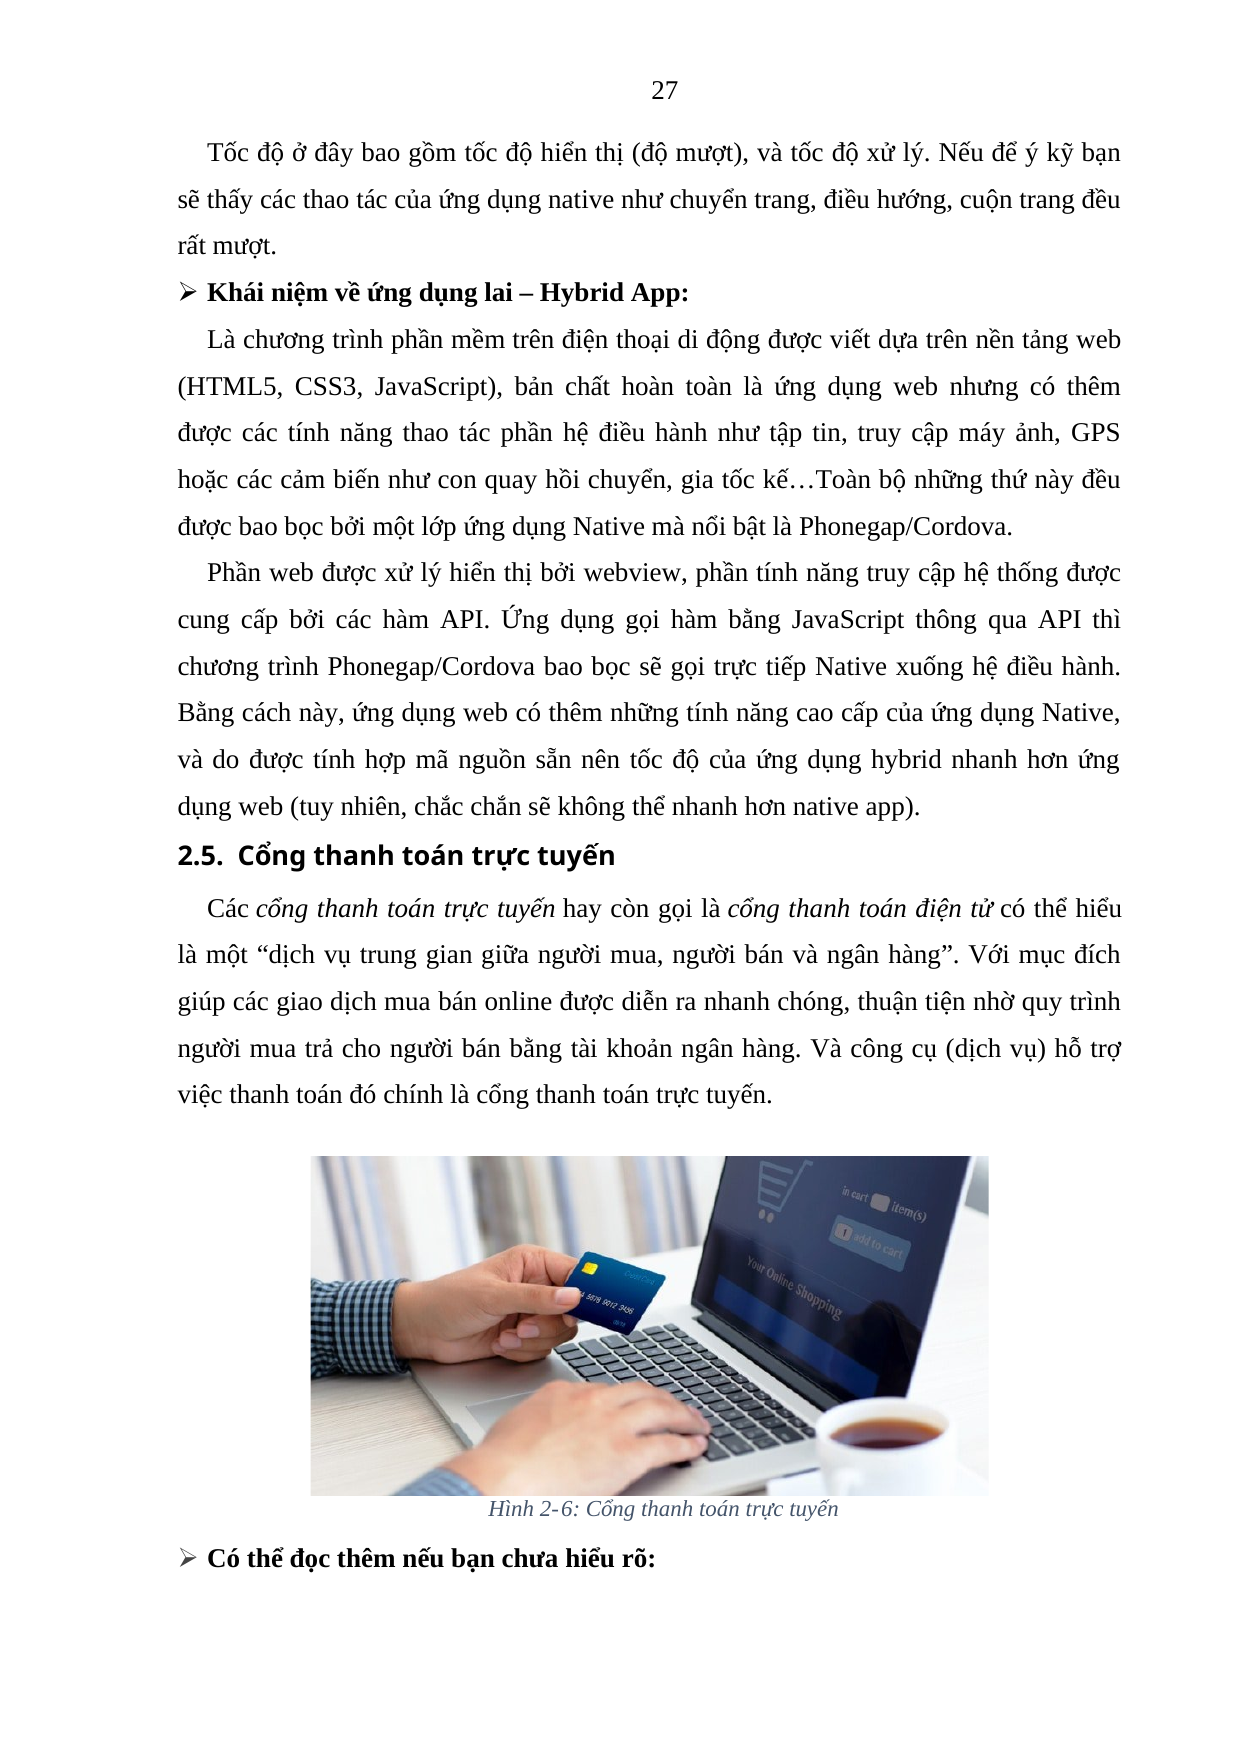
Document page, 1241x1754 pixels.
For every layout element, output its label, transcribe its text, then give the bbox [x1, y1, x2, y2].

subtitle Cổng thanh toán trực tuyến [177, 836, 1122, 873]
text Tốc độ ở đây bao gồm tốc độ hiển thị (độ mượt), và tốc độ xử lý. Nếu để ý kỹ bạn sẽ thấy các thao tác của ứng dụng native như chuyển trang, điều hướng, cuộn trang đều rất mượt. [177, 136, 1122, 261]
picture [310, 1156, 989, 1496]
list Có thể đọc thêm nếu bạn chưa hiểu rõ: [177, 1542, 1122, 1574]
text Là chương trình phần mềm trên điện thoại di động được viết dựa trên nền tảng web (HTML5, CSS3, JavaScript), bản chất hoàn toàn là ứng dụng web nhưng có thêm được các tính năng thao tác phần hệ điều hành như tập tin, truy cập máy ảnh, GPS hoặc các cảm biến như con quay hồi chuyển, gia tốc kế…Toàn bộ những thứ này đều được bao bọc bởi một lớp ứng dụng Native mà nổi bật là Phonegap/Cordova. [177, 323, 1122, 541]
text Các cổng thanh toán trực tuyến hay còn gọi là cổng thanh toán điện tử có thể hiểu là một “dịch vụ trung gian giữa người mua, người bán và ngân hàng”. Với mục đích giúp các giao dịch mua bán online được diễn ra nhanh chóng, thuận tiện nhờ quy trình người mua trả cho người bán bằng tài khoản ngân hàng. Và công cụ (dịch vụ) hỗ trợ việc thanh toán đó chính là cổng thanh toán trực tuyến. [177, 892, 1122, 1109]
text Phần web được xử lý hiển thị bởi webview, phần tính năng truy cập hệ thống được cung cấp bởi các hàm API. Ứng dụng gọi hàm bằng JavaScript thông qua API thì chương trình Phonegap/Cordova bao bọc sẽ gọi trực tiếp Native xuống hệ điều hành. Bằng cách này, ứng dụng web có thêm những tính năng cao cấp của ứng dụng Native, và do được tính hợp mã nguồn sẵn nên tốc độ của ứng dụng hybrid nhanh hơn ứng dụng web (tuy nhiên, chắc chắn sẽ không thể nhanh hơn native app). [177, 556, 1122, 821]
list Khái niệm về ứng dụng lai – Hybrid App: [177, 276, 1122, 307]
